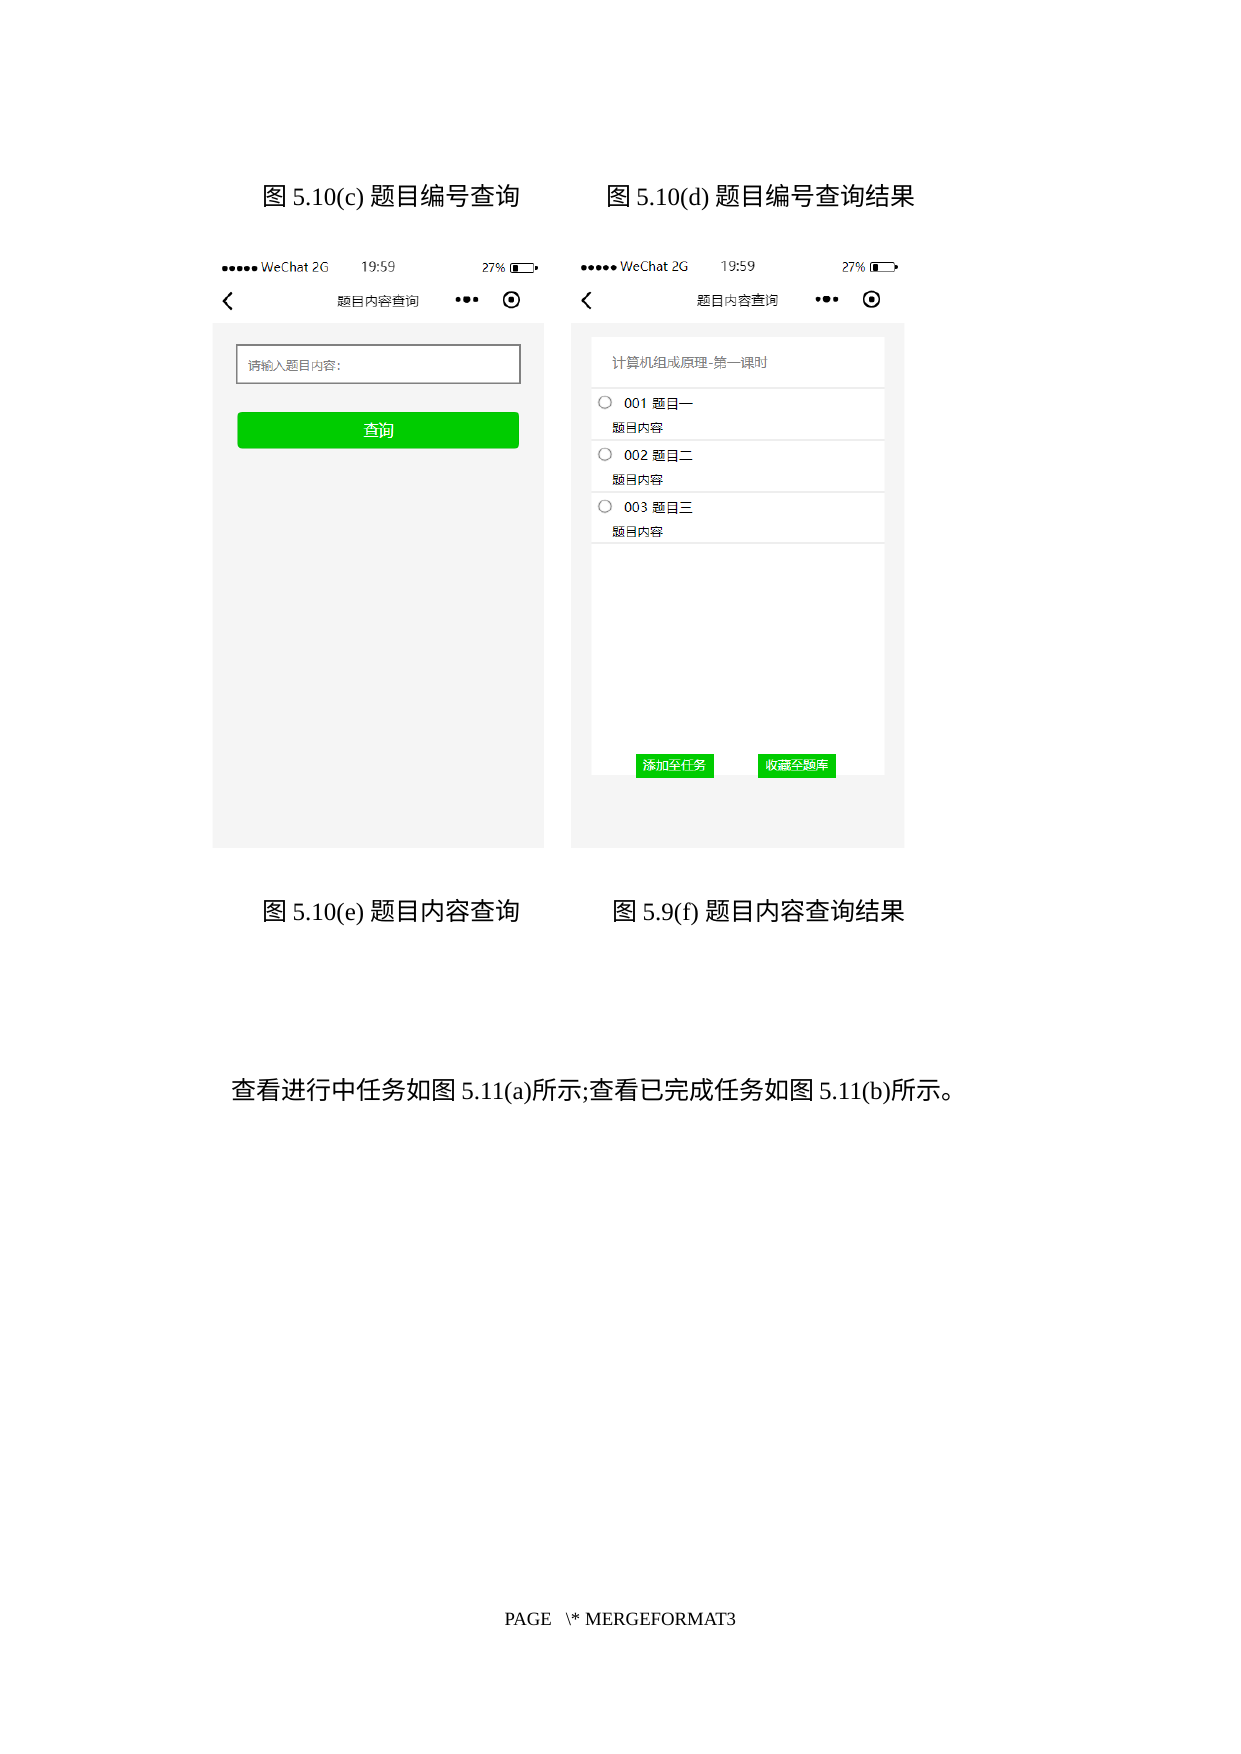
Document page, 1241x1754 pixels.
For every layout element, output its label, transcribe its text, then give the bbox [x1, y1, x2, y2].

text 图5.10(e) 题目内容查询 图5.9(f) 题目内容查询结果 [187, 877, 1053, 942]
picture [571, 256, 905, 848]
text 图5.10(c) 题目编号查询 图5.10(d) 题目编号查询结果 [187, 162, 1053, 227]
picture [212, 256, 544, 848]
text 查看进行中任务如图5.11(a)所示;查看已完成任务如图5.11(b)所示。 [187, 1056, 1053, 1121]
